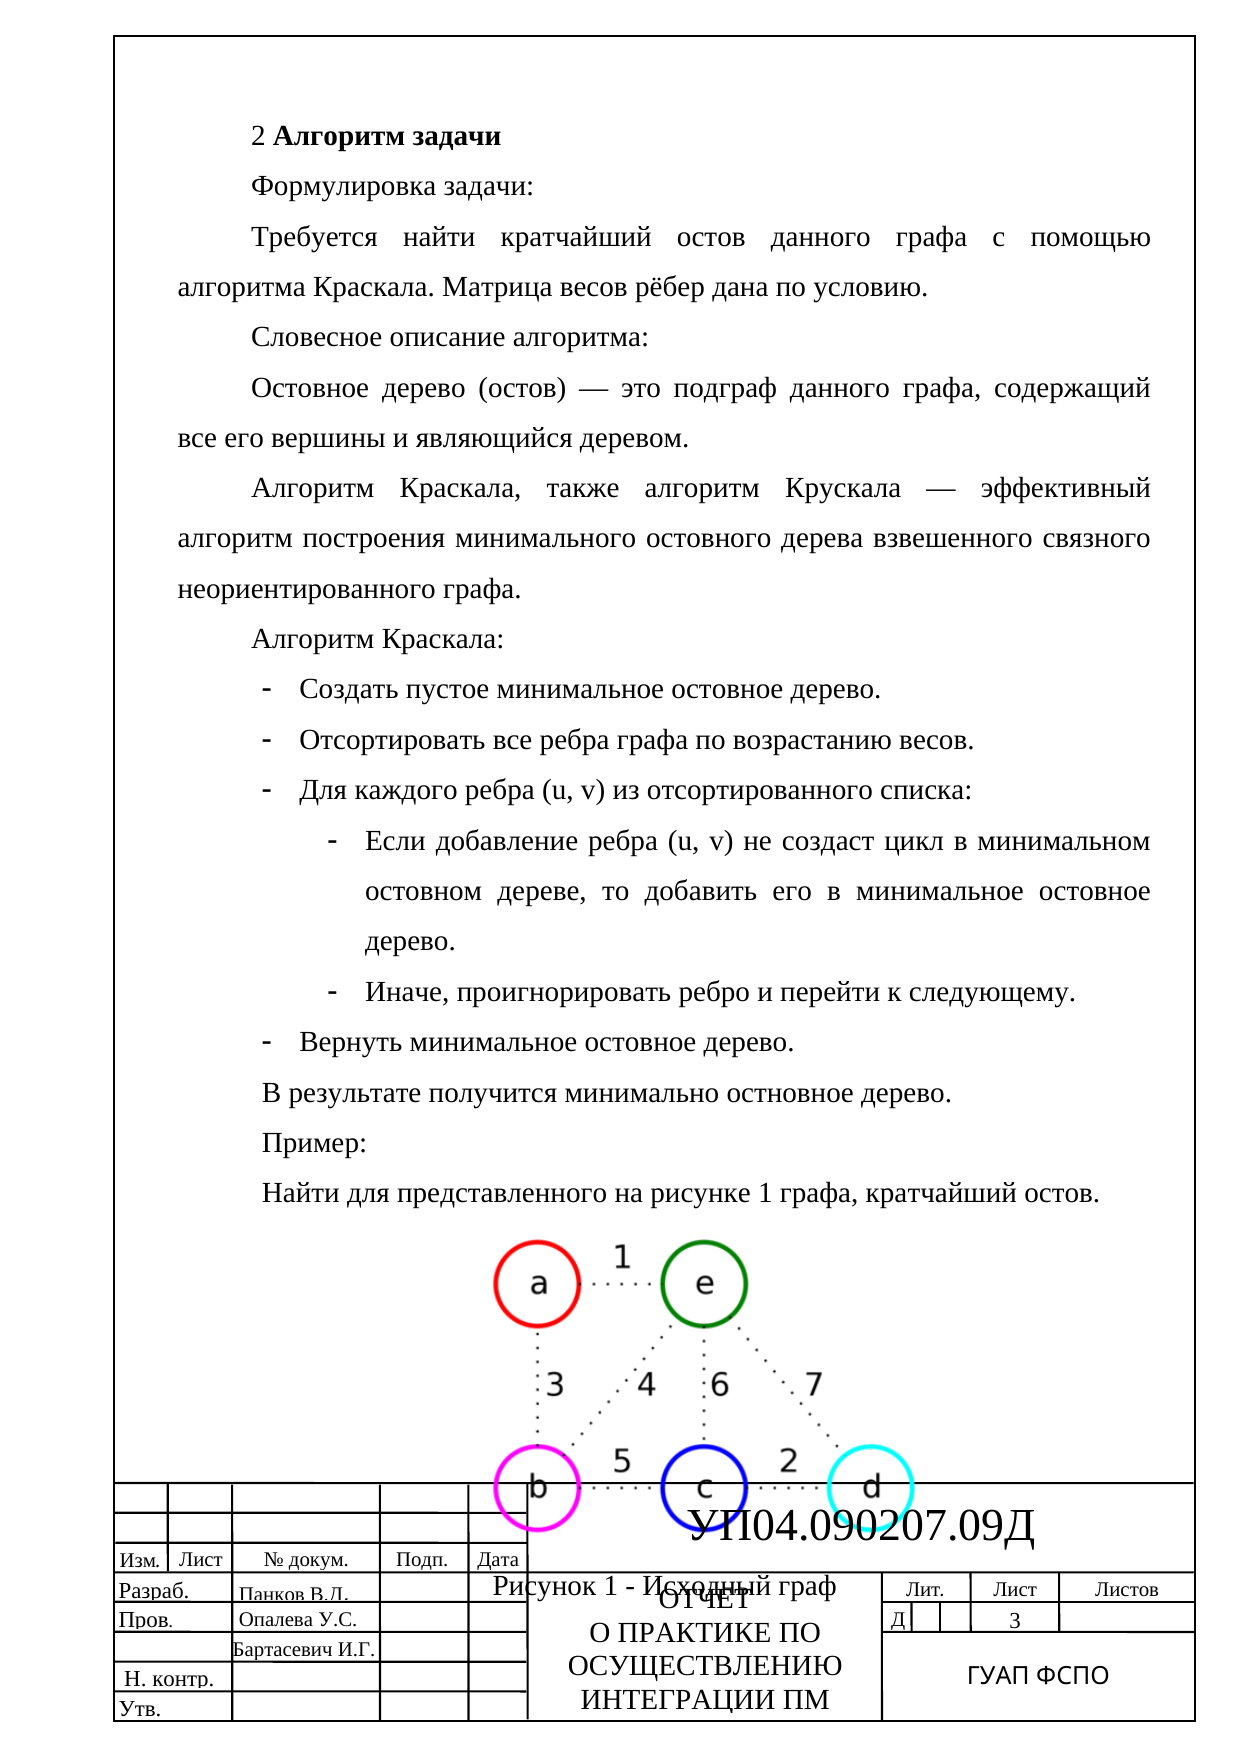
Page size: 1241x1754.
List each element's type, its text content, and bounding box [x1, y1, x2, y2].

list Отсортировать все ребра графа по возрастанию весов. [262, 722, 1152, 756]
text Формулировка задачи: [177, 168, 1152, 202]
text Алгоритм Краскала, также алгоритм Крускала — эффективный алгоритм построения минимального остовного дерева взвешенного связного неориентированного графа. [177, 470, 1152, 604]
list Создать пустое минимальное остовное дерево. [262, 672, 1152, 705]
list Иначе, проигнорировать ребро и перейти к следующему. [327, 974, 1152, 1007]
list Для каждого ребра (u, v) из отсортированного списка: [262, 772, 1152, 806]
subtitle Алгоритм задачи [177, 118, 1152, 152]
picture [489, 1225, 924, 1552]
list Если добавление ребра (u, v) не создаст цикл в минимальном остовном дереве, то добавить его в минимальное остовное дерево. [327, 823, 1152, 957]
text Найти для представленного на рисунке 1 графа, кратчайший остов. [262, 1175, 1152, 1209]
text Требуется найти кратчайший остов данного графа с помощью алгоритма Краскала. Матрица весов рёбер дана по условию. [177, 219, 1152, 303]
list Вернуть минимальное остовное дерево. [262, 1024, 1152, 1058]
text В результате получится минимально остновное дерево. [262, 1075, 1152, 1108]
text Словесное описание алгоритма: [177, 319, 1152, 353]
text Рисунок 1 - Исходный граф [177, 1568, 1152, 1602]
text Алгоритм Краскала: [177, 621, 1152, 655]
text Пример: [262, 1125, 1152, 1158]
text Остовное дерево (остов) — это подграф данного графа, содержащий все его вершины и являющийся деревом. [177, 370, 1152, 453]
